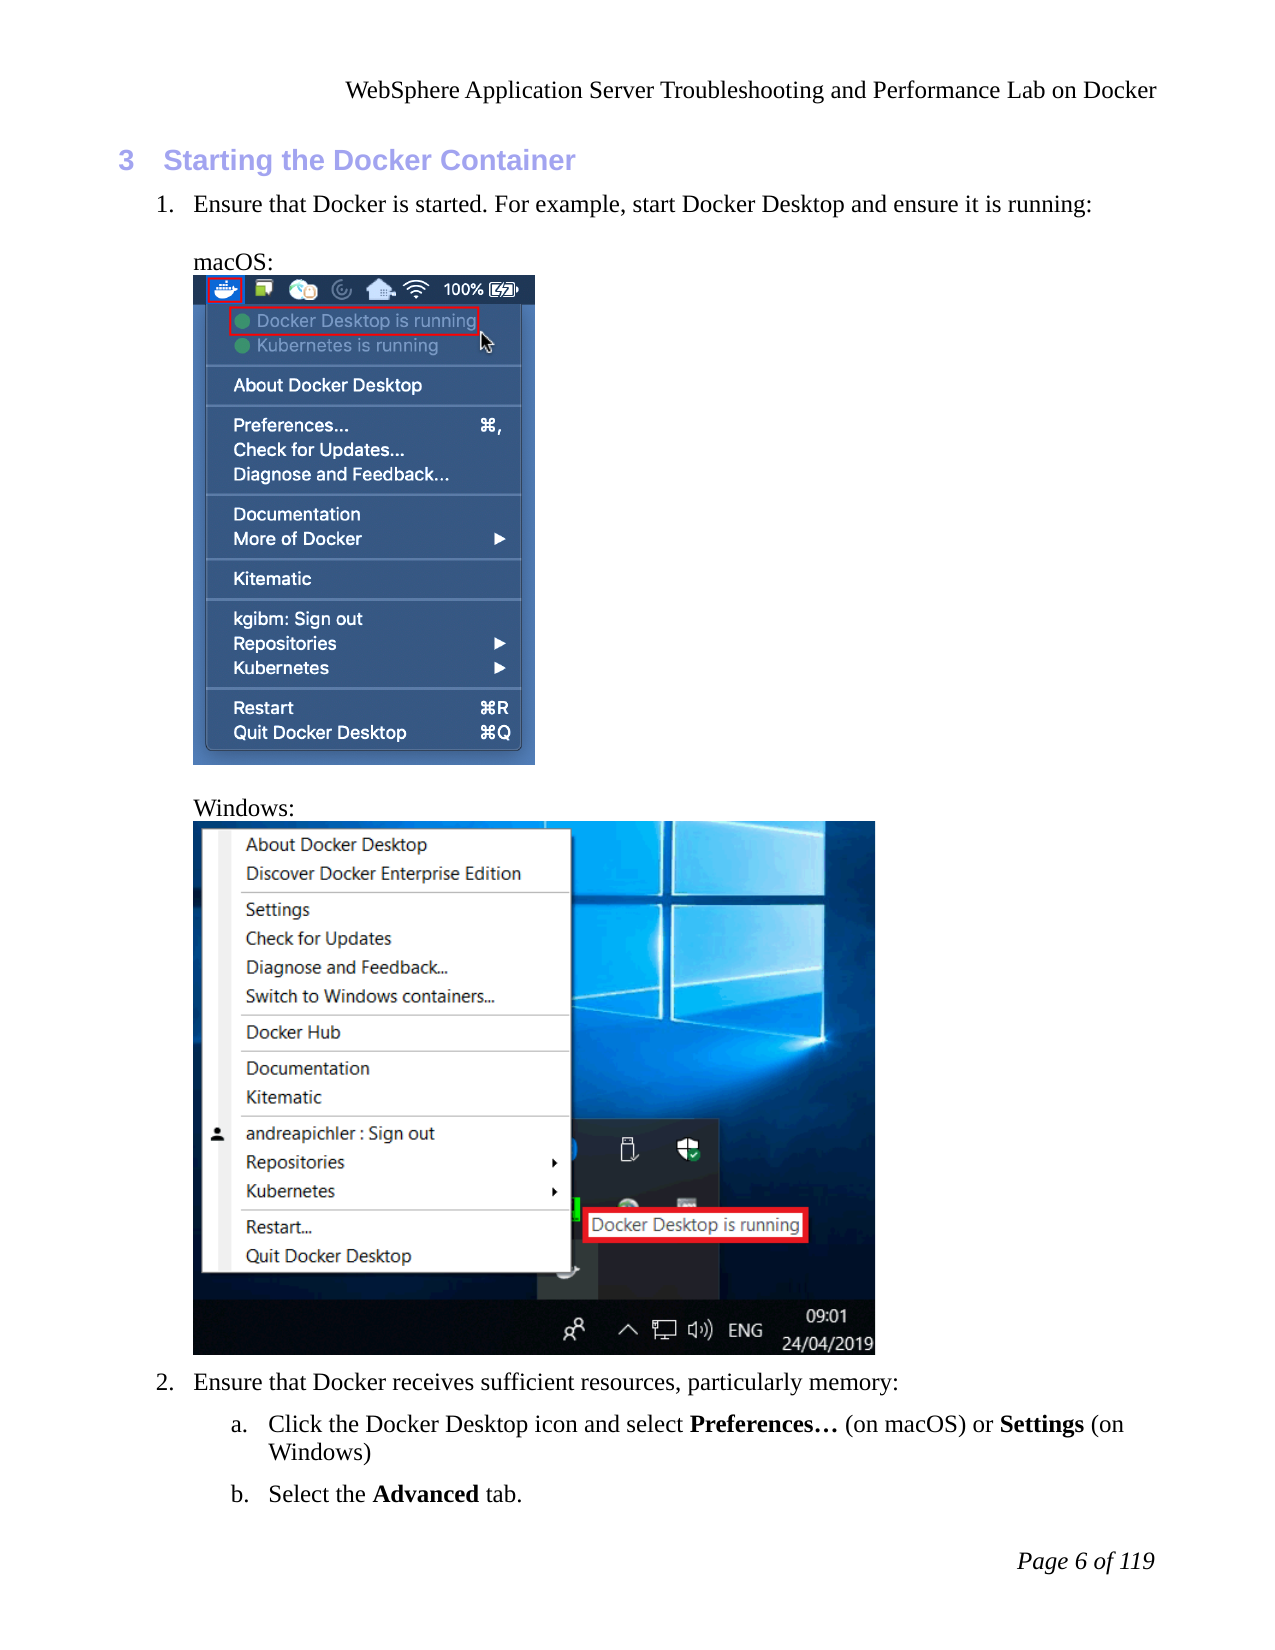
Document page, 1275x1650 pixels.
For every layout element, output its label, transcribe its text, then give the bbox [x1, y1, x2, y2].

subtitle Starting the Docker Container [118, 143, 1157, 177]
picture [193, 821, 876, 1355]
list Select the Advanced tab. [231, 1479, 1157, 1507]
list Click the Docker Desktop icon and select Preferences… (on macOS) or Settings (on Windows) [231, 1409, 1157, 1466]
list Ensure that Docker receives sufficient resources, particularly memory: [156, 1367, 1157, 1396]
picture [193, 275, 535, 765]
